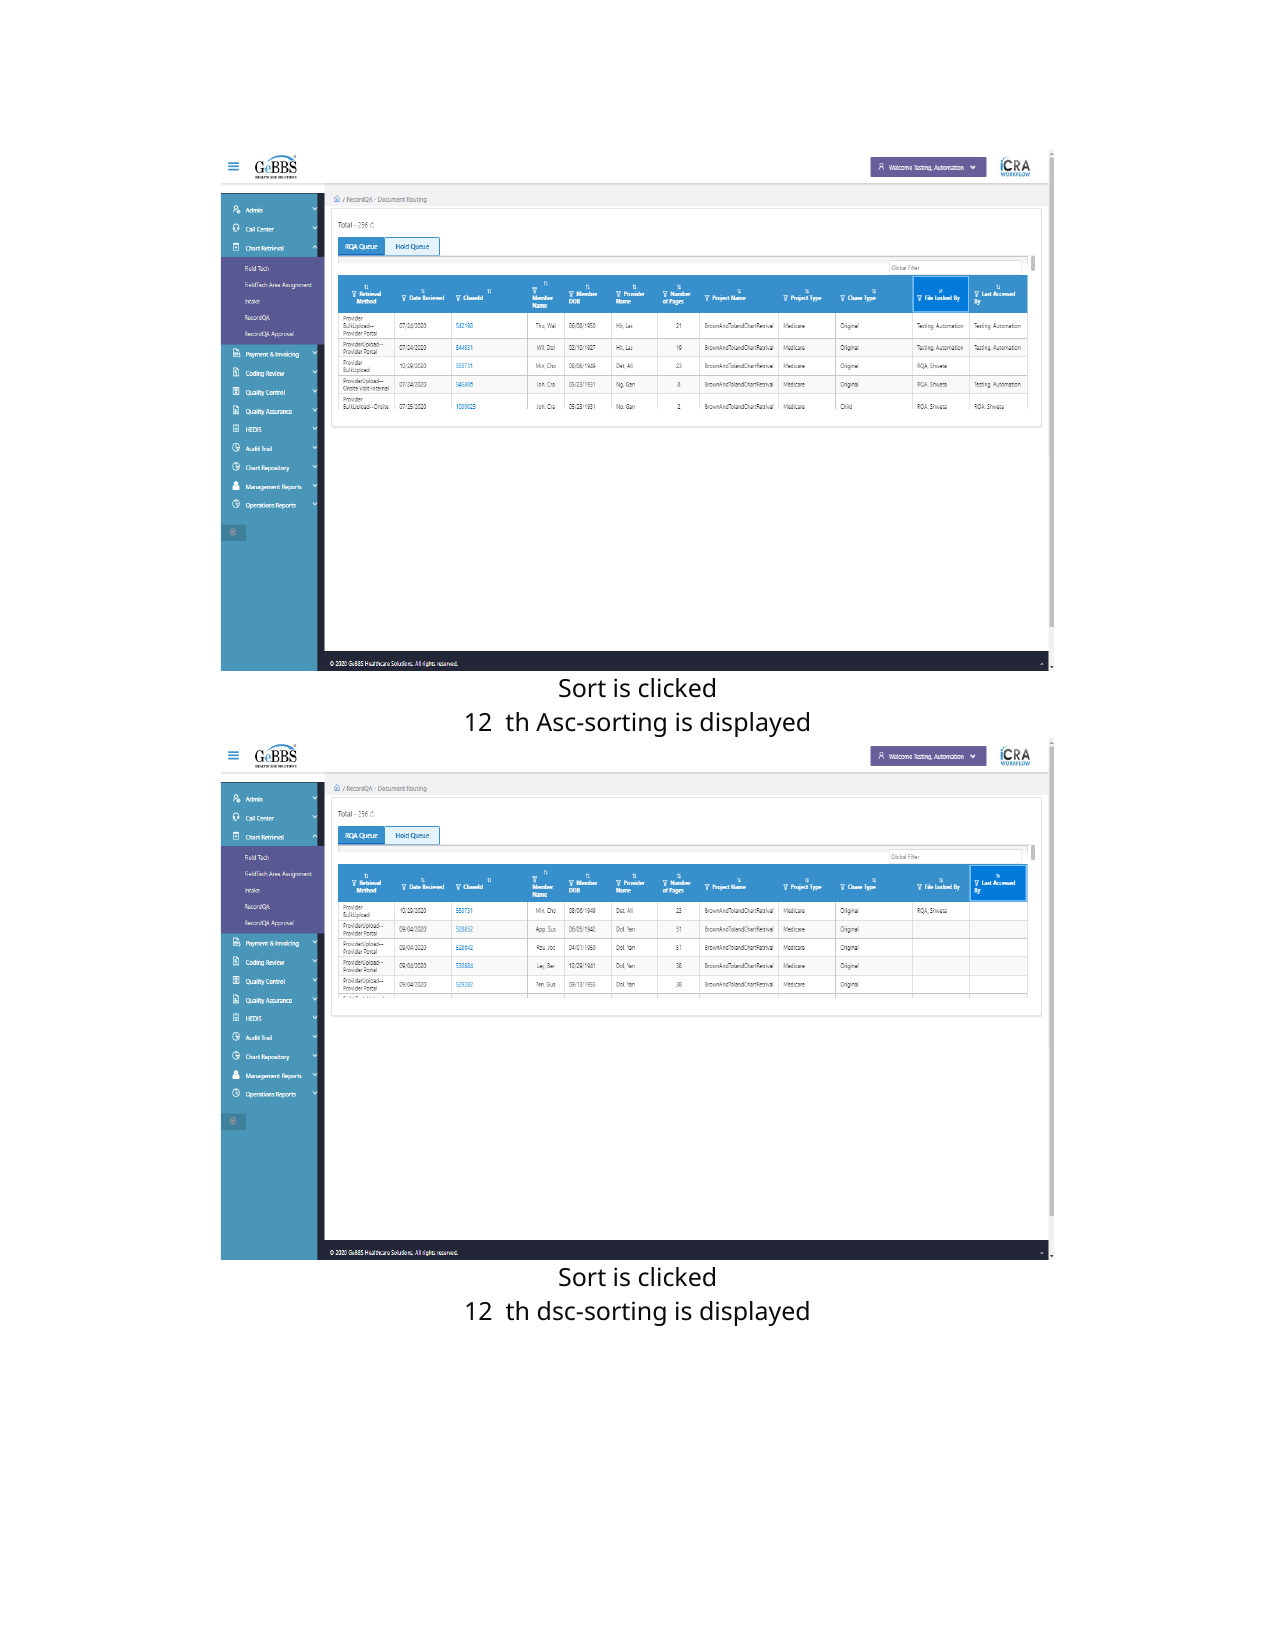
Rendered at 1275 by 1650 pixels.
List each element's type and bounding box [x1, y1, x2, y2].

picture [220, 150, 1055, 671]
text [150, 150, 1125, 1328]
picture [220, 738, 1055, 1260]
